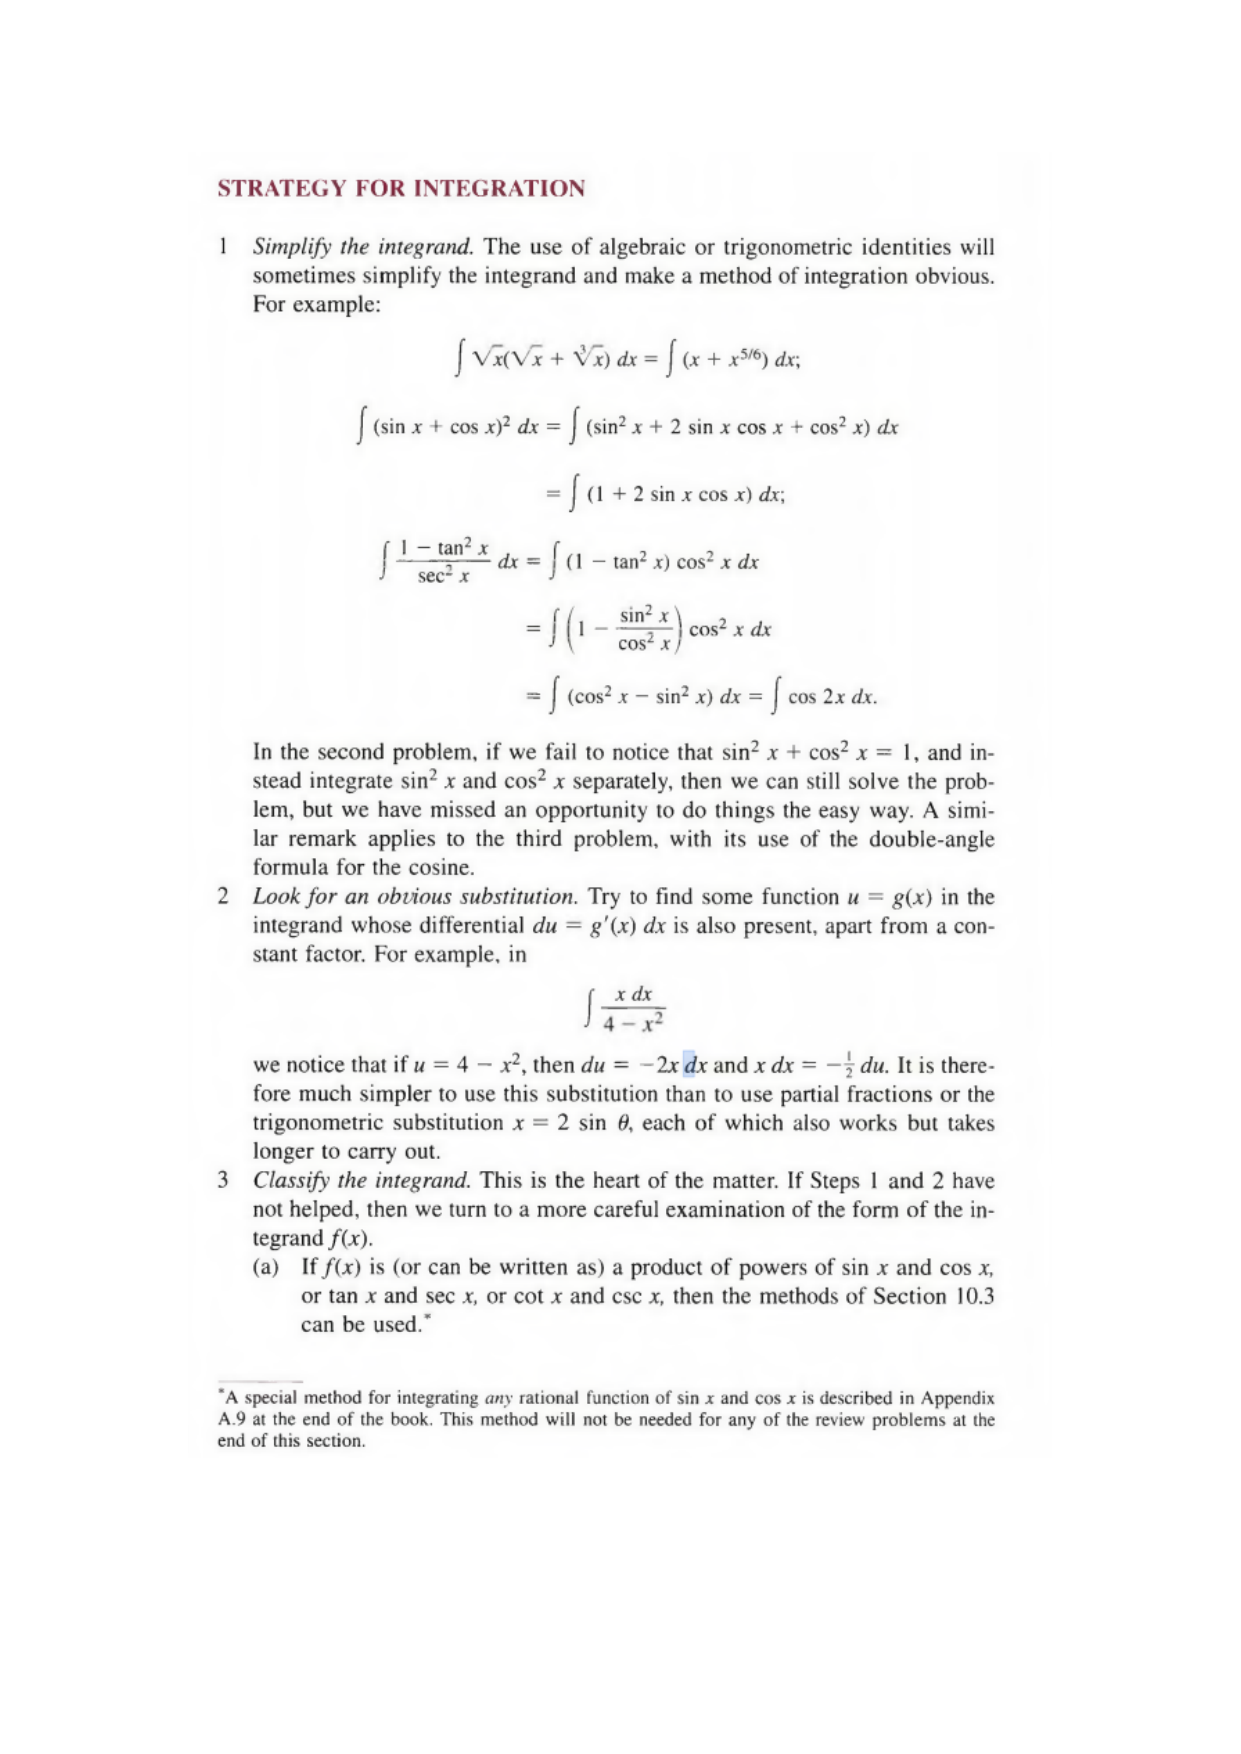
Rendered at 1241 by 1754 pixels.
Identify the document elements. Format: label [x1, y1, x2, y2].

picture [187, 152, 1053, 1458]
